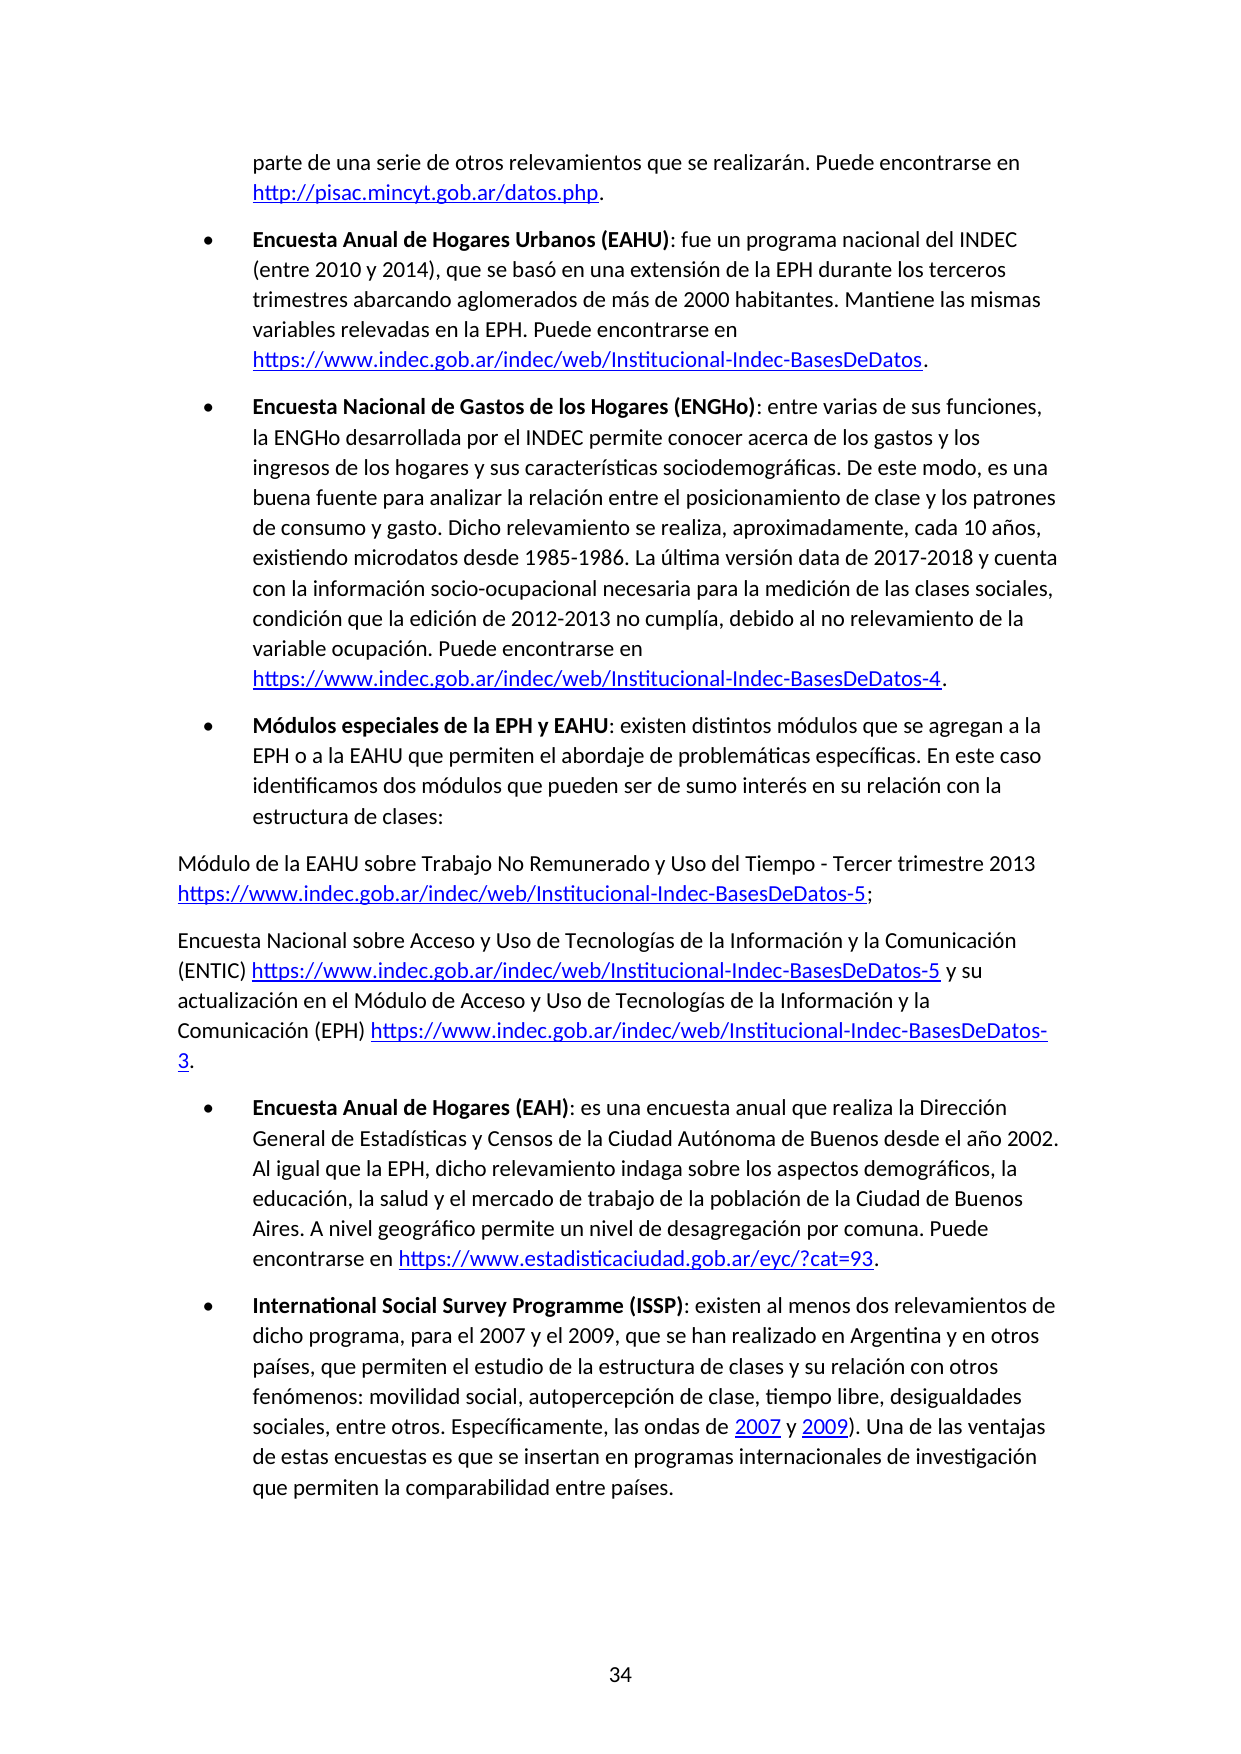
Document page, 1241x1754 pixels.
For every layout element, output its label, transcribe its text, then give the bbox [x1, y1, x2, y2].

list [202, 148, 1063, 206]
list Encuesta Anual de Hogares (EAH): es una encuesta anual que realiza la Dirección General de Estadísticas y Censos de la Ciudad Autónoma de Buenos desde el año 2002. Al igual que la EPH, dicho relevamiento indaga sobre los aspectos demográficos, la educación, la salud y el mercado de trabajo de la población de la Ciudad de Buenos Aires. A nivel geográfico permite un nivel de desagregación por comuna. Puede encontrarse en https://www.estadisticaciudad.gob.ar/eyc/?cat=93. [202, 1093, 1063, 1272]
list International Social Survey Programme (ISSP): existen al menos dos relevamientos de dicho programa, para el 2007 y el 2009, que se han realizado en Argentina y en otros países, que permiten el estudio de la estructura de clases y su relación con otros fenómenos: movilidad social, autopercepción de clase, tiempo libre, desigualdades sociales, entre otros. Específicamente, las ondas de 2007 y 2009). Una de las ventajas de estas encuestas es que se insertan en programas internacionales de investigación que permiten la comparabilidad entre países. [202, 1291, 1063, 1501]
list Encuesta Nacional de Gastos de los Hogares (ENGHo): entre varias de sus funciones, la ENGHo desarrollada por el INDEC permite conocer acerca de los gastos y los ingresos de los hogares y sus características sociodemográficas. De este modo, es una buena fuente para analizar la relación entre el posicionamiento de clase y los patrones de consumo y gasto. Dicho relevamiento se realiza, aproximadamente, cada 10 años, existiendo microdatos desde 1985-1986. La última versión data de 2017-2018 y cuenta con la información socio-ocupacional necesaria para la medición de las clases sociales, condición que la edición de 2012-2013 no cumplía, debido al no relevamiento de la variable ocupación. Puede encontrarse en https://www.indec.gob.ar/indec/web/Institucional-Indec-BasesDeDatos-4. [202, 392, 1063, 692]
list Módulos especiales de la EPH y EAHU: existen distintos módulos que se agregan a la EPH o a la EAHU que permiten el abordaje de problemáticas específicas. En este caso identificamos dos módulos que pueden ser de sumo interés en su relación con la estructura de clases: [202, 711, 1063, 830]
list Encuesta Anual de Hogares Urbanos (EAHU): fue un programa nacional del INDEC (entre 2010 y 2014), que se basó en una extensión de la EPH durante los terceros trimestres abarcando aglomerados de más de 2000 habitantes. Mantiene las mismas variables relevadas en la EPH. Puede encontrarse en https://www.indec.gob.ar/indec/web/Institucional-Indec-BasesDeDatos. [202, 225, 1063, 373]
